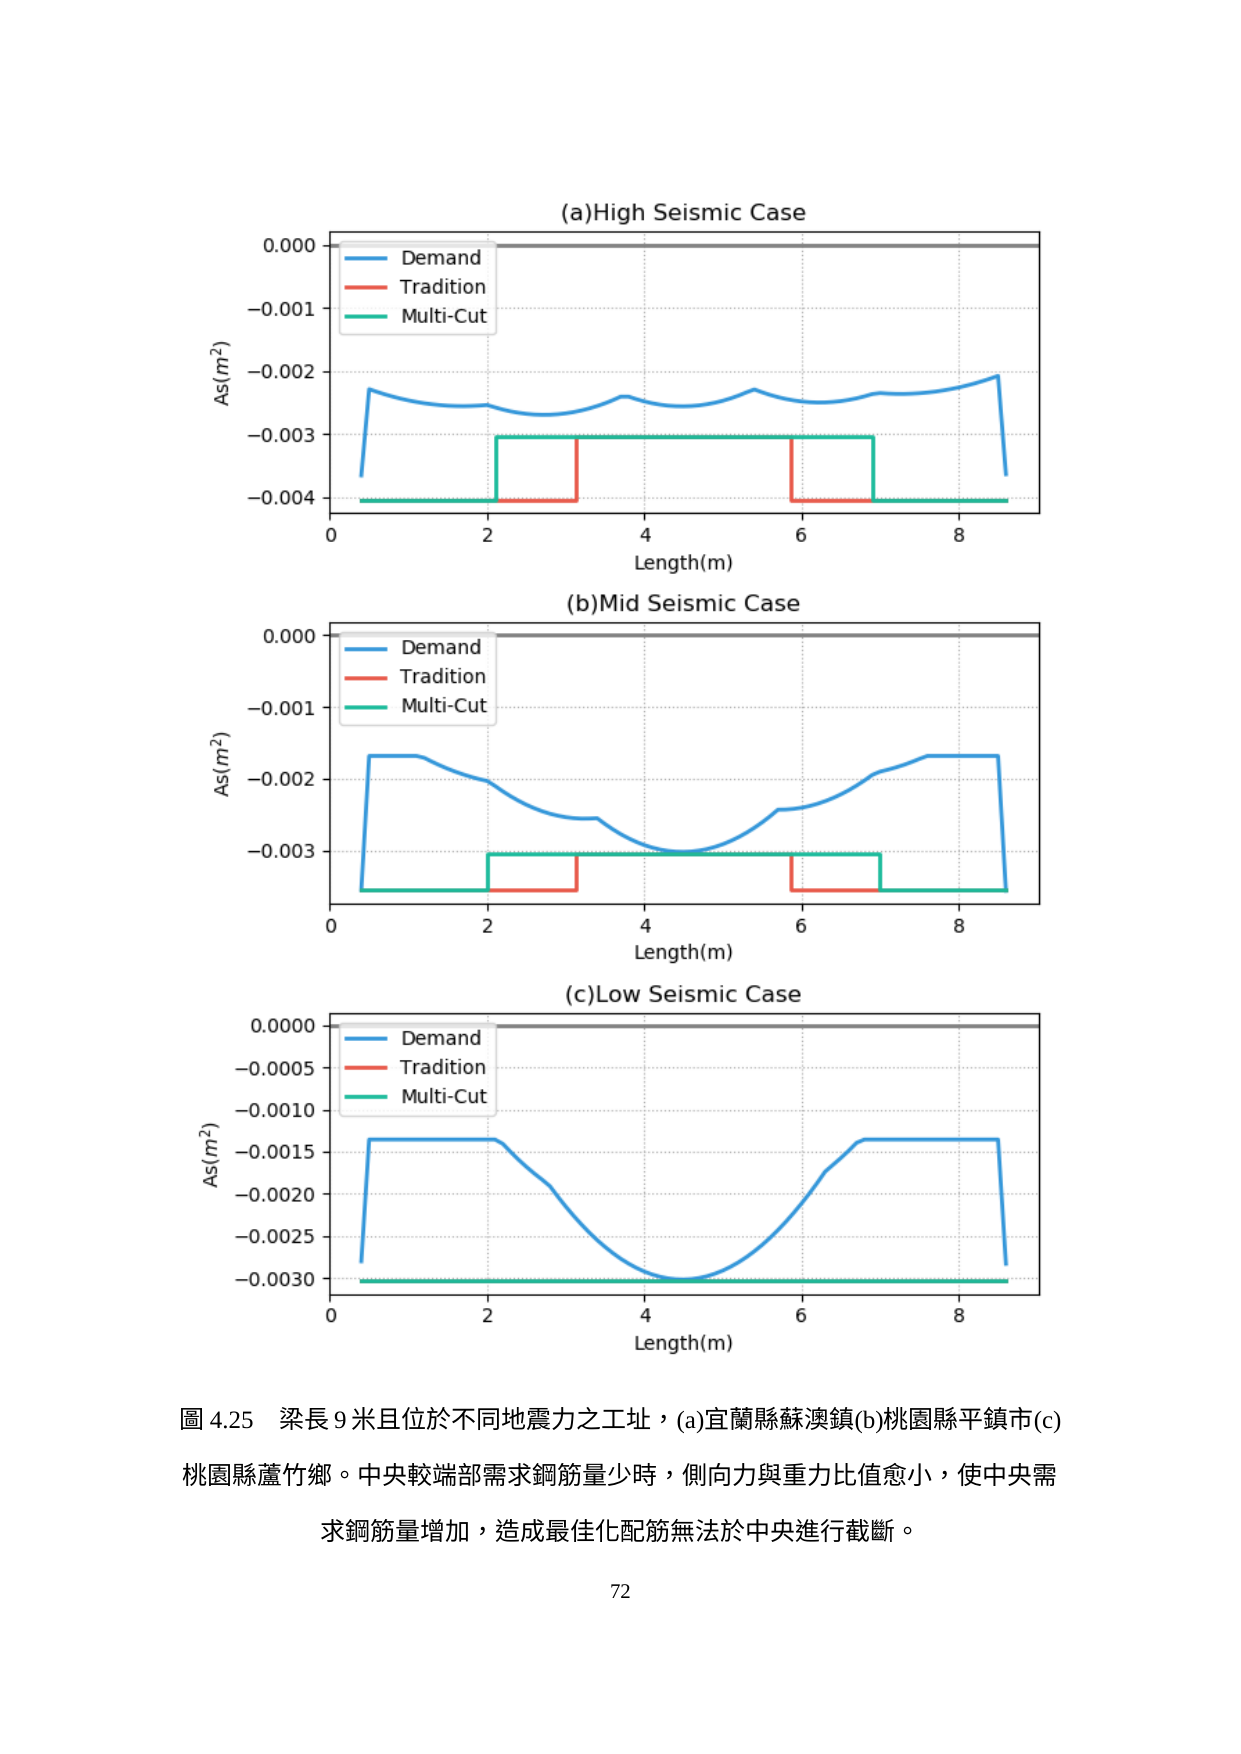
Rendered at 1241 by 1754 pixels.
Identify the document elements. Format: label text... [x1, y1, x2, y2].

picture [177, 184, 1063, 1375]
